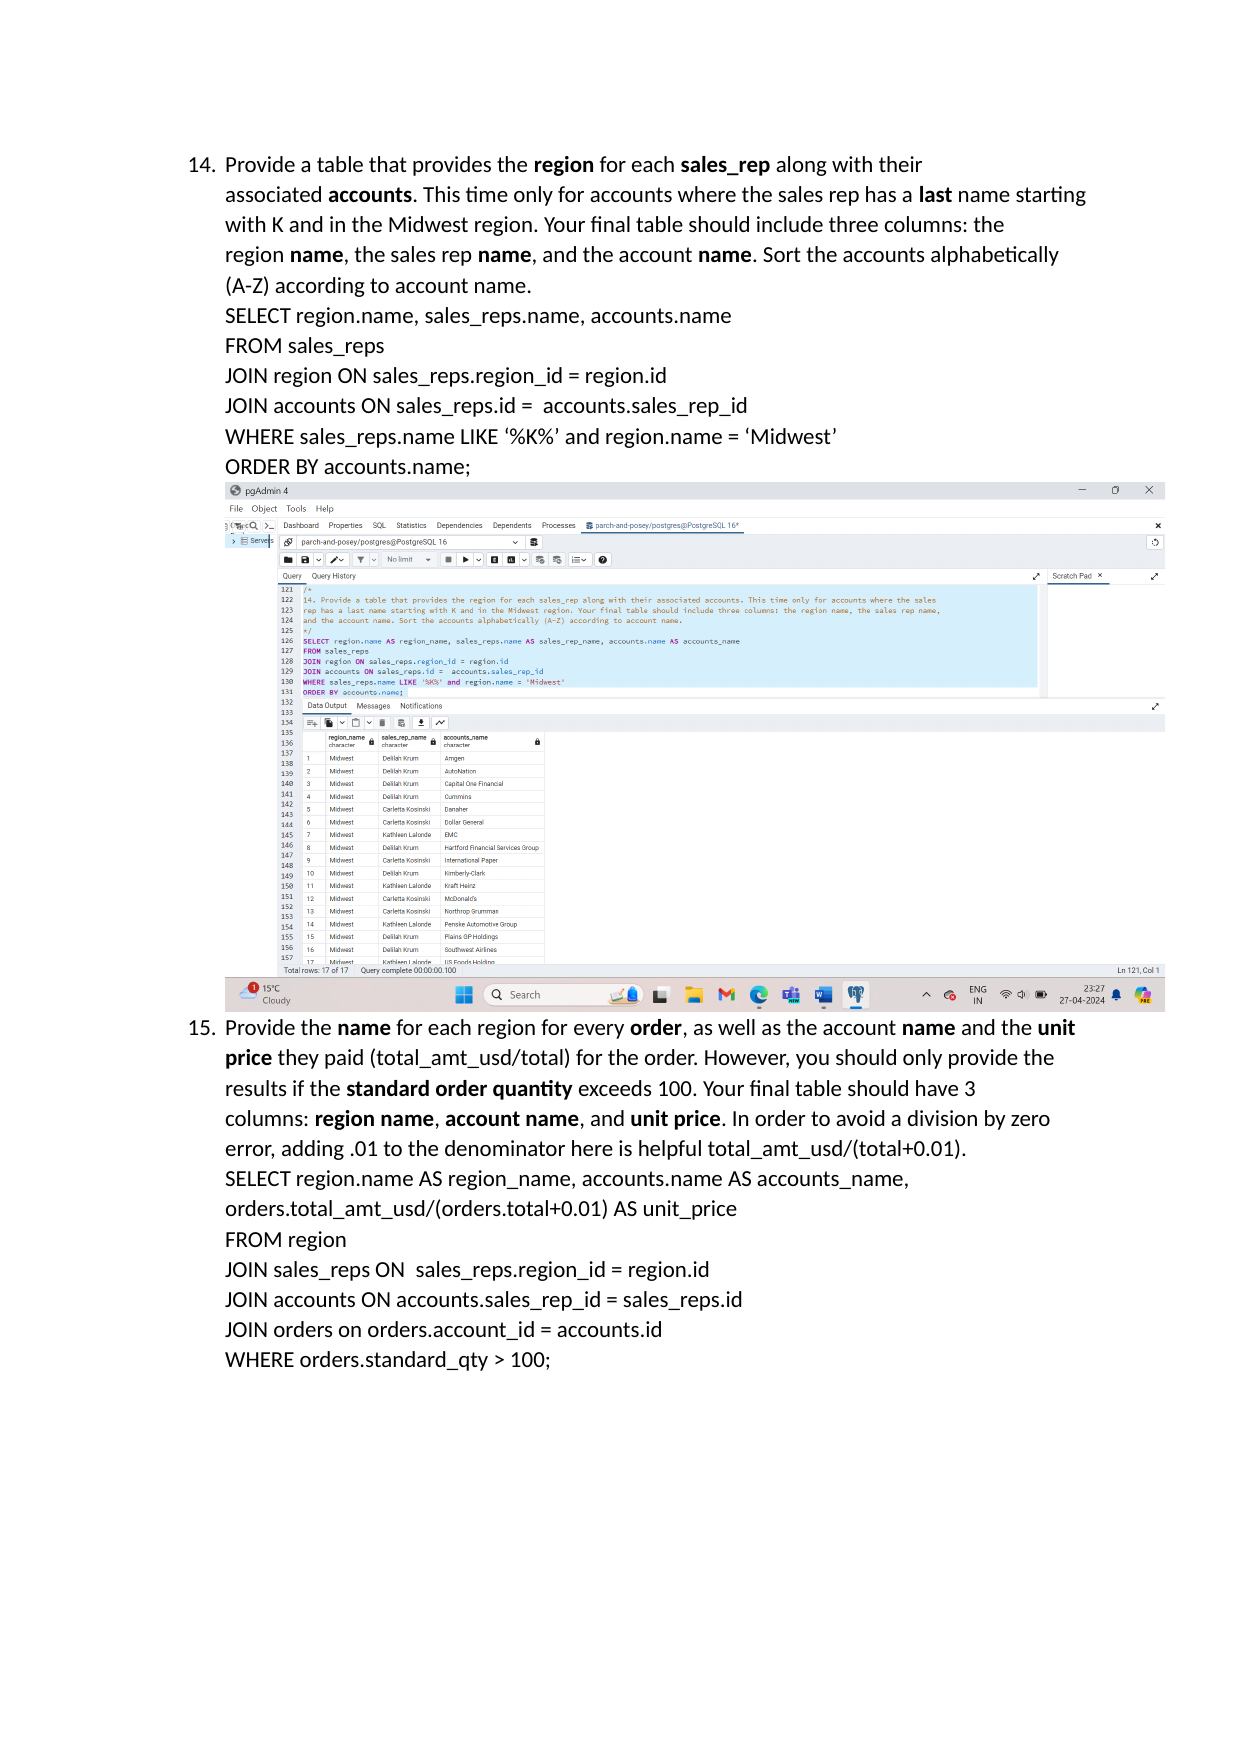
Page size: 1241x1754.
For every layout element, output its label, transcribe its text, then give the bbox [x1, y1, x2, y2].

list JOIN orders on orders.account_id = accounts.id [225, 1315, 1090, 1343]
list FROM region [225, 1225, 1090, 1253]
list WHERE orders.standard_qty > 100; [225, 1346, 1090, 1374]
picture [225, 482, 1166, 1012]
list WHERE sales_reps.name LIKE ‘%K%’ and region.name = ‘Midwest’ [225, 422, 1090, 450]
list JOIN sales_reps ON sales_reps.region_id = region.id [225, 1255, 1090, 1283]
list SELECT region.name AS region_name, accounts.name AS accounts_name, orders.total_amt_usd/(orders.total+0.01) AS unit_price [225, 1164, 1090, 1223]
list Provide the name for each region for every order, as well as the account name and the unit price they paid (total_amt_usd/total) for the order. However, you should only provide the results if the standard order quantity exceeds 100. Your final table should have 3 columns: region name, account name, and unit price. In order to avoid a division by zero error, adding .01 to the denominator here is helpful total_amt_usd/(total+0.01). [187, 1013, 1090, 1162]
list FROM sales_reps [225, 331, 1090, 359]
list JOIN region ON sales_reps.region_id = region.id [225, 361, 1090, 389]
list ORDER BY accounts.name; [225, 452, 1090, 480]
list SELECT region.name, sales_reps.name, accounts.name [225, 301, 1090, 329]
list JOIN accounts ON accounts.sales_rep_id = sales_reps.id [225, 1285, 1090, 1313]
list Provide a table that provides the region for each sales_rep along with their associated accounts. This time only for accounts where the sales rep has a last name starting with K and in the Midwest region. Your final table should include three columns: the region name, the sales rep name, and the account name. Sort the accounts alphabetically (A-Z) according to account name. [187, 150, 1090, 299]
list JOIN accounts ON sales_reps.id = accounts.sales_rep_id [225, 392, 1090, 420]
